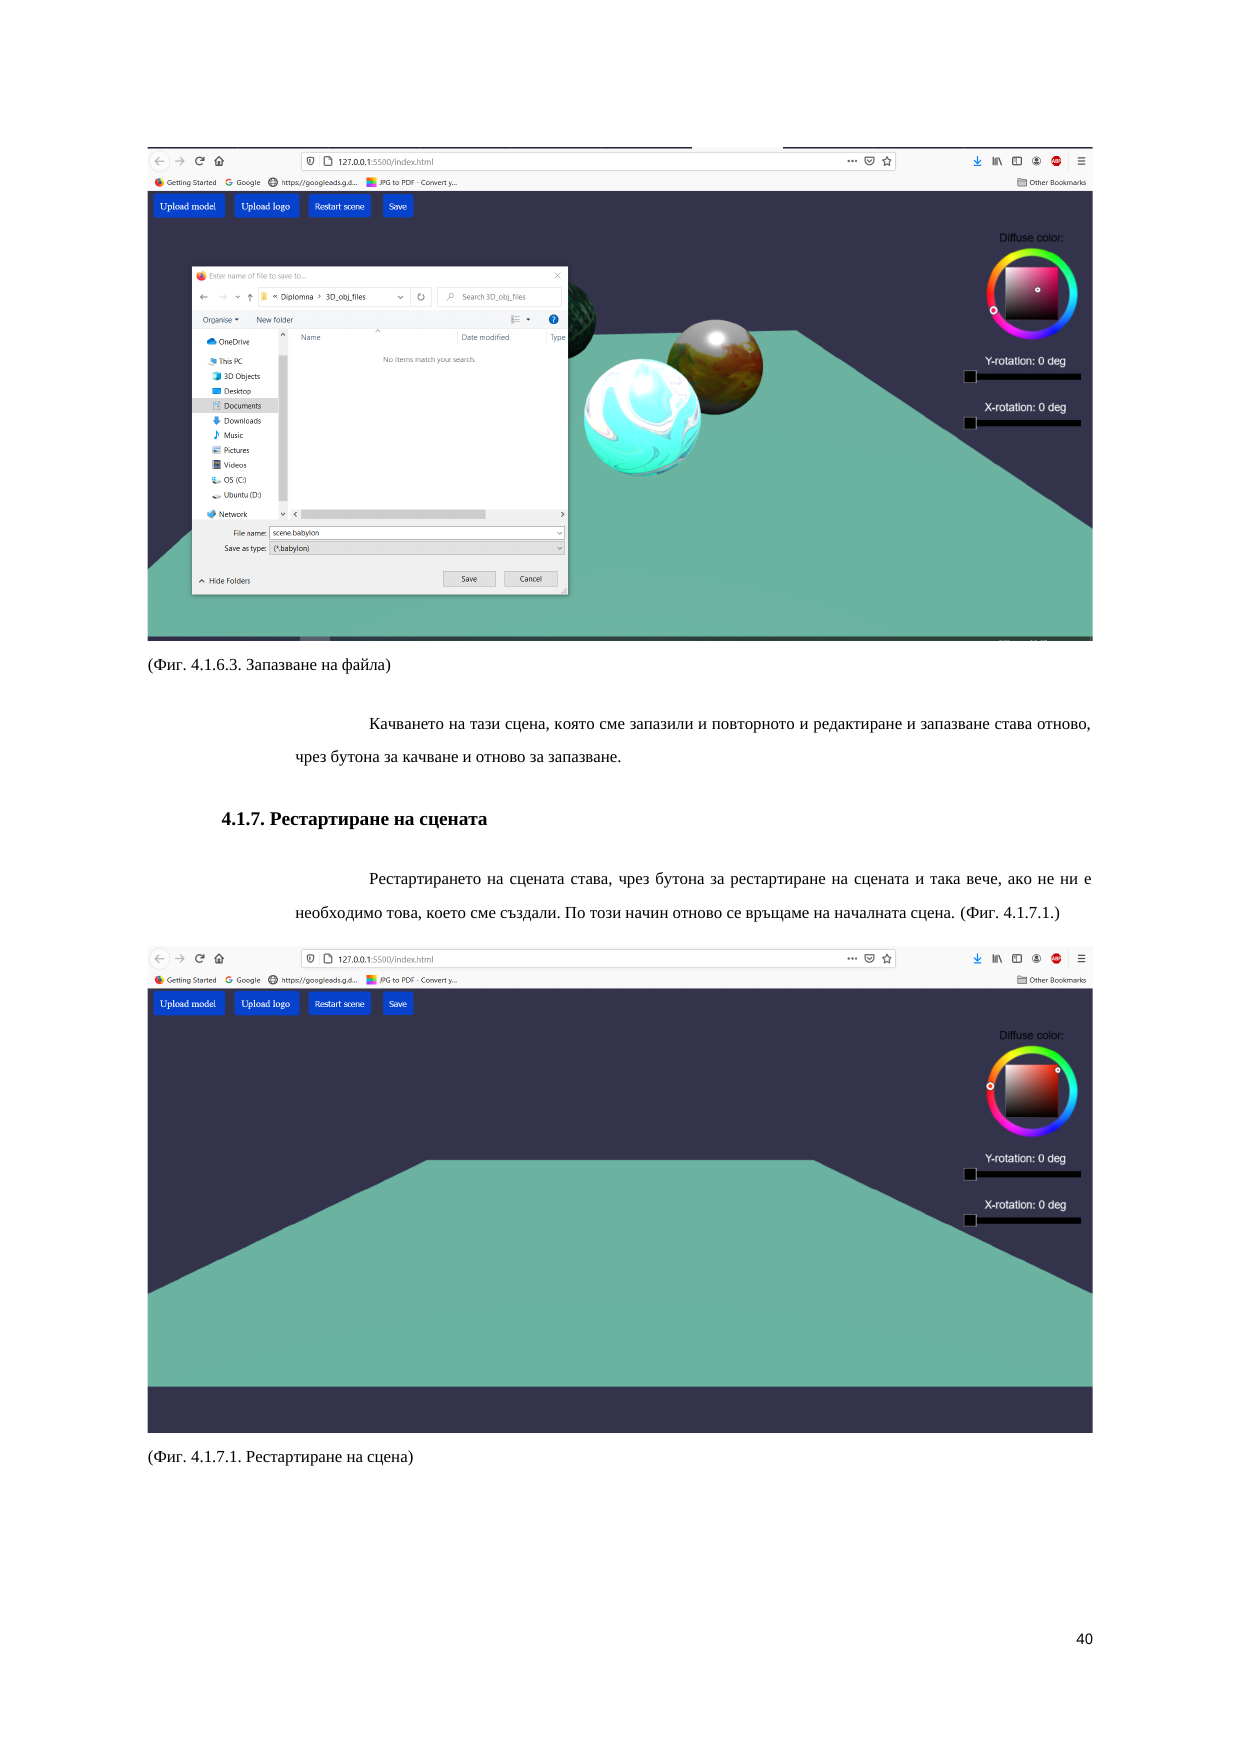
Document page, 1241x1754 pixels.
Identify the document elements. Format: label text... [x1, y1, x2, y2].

text (Фиг. 4.1.7.1. Рестартиране на сцена) [148, 1433, 1093, 1467]
text Рестартирането на сцената става, чрез бутона за рестартиране на сцената и така вече, ако не ни е необходимо това, което сме създали. По този начин отново се връщаме на началната сцена. (Фиг. 4.1.7.1.) [295, 855, 1093, 922]
picture [147, 946, 1093, 1433]
text Качването на тази сцена, която сме запазили и повторното и редактиране и запазване става отново, чрез бутона за качване и отново за запазване. [295, 699, 1093, 766]
text (Фиг. 4.1.6.3. Запазване на файла) [148, 641, 1093, 674]
text 4.1.7. Рестартиране на сцената [148, 791, 1093, 830]
picture [147, 147, 1093, 641]
